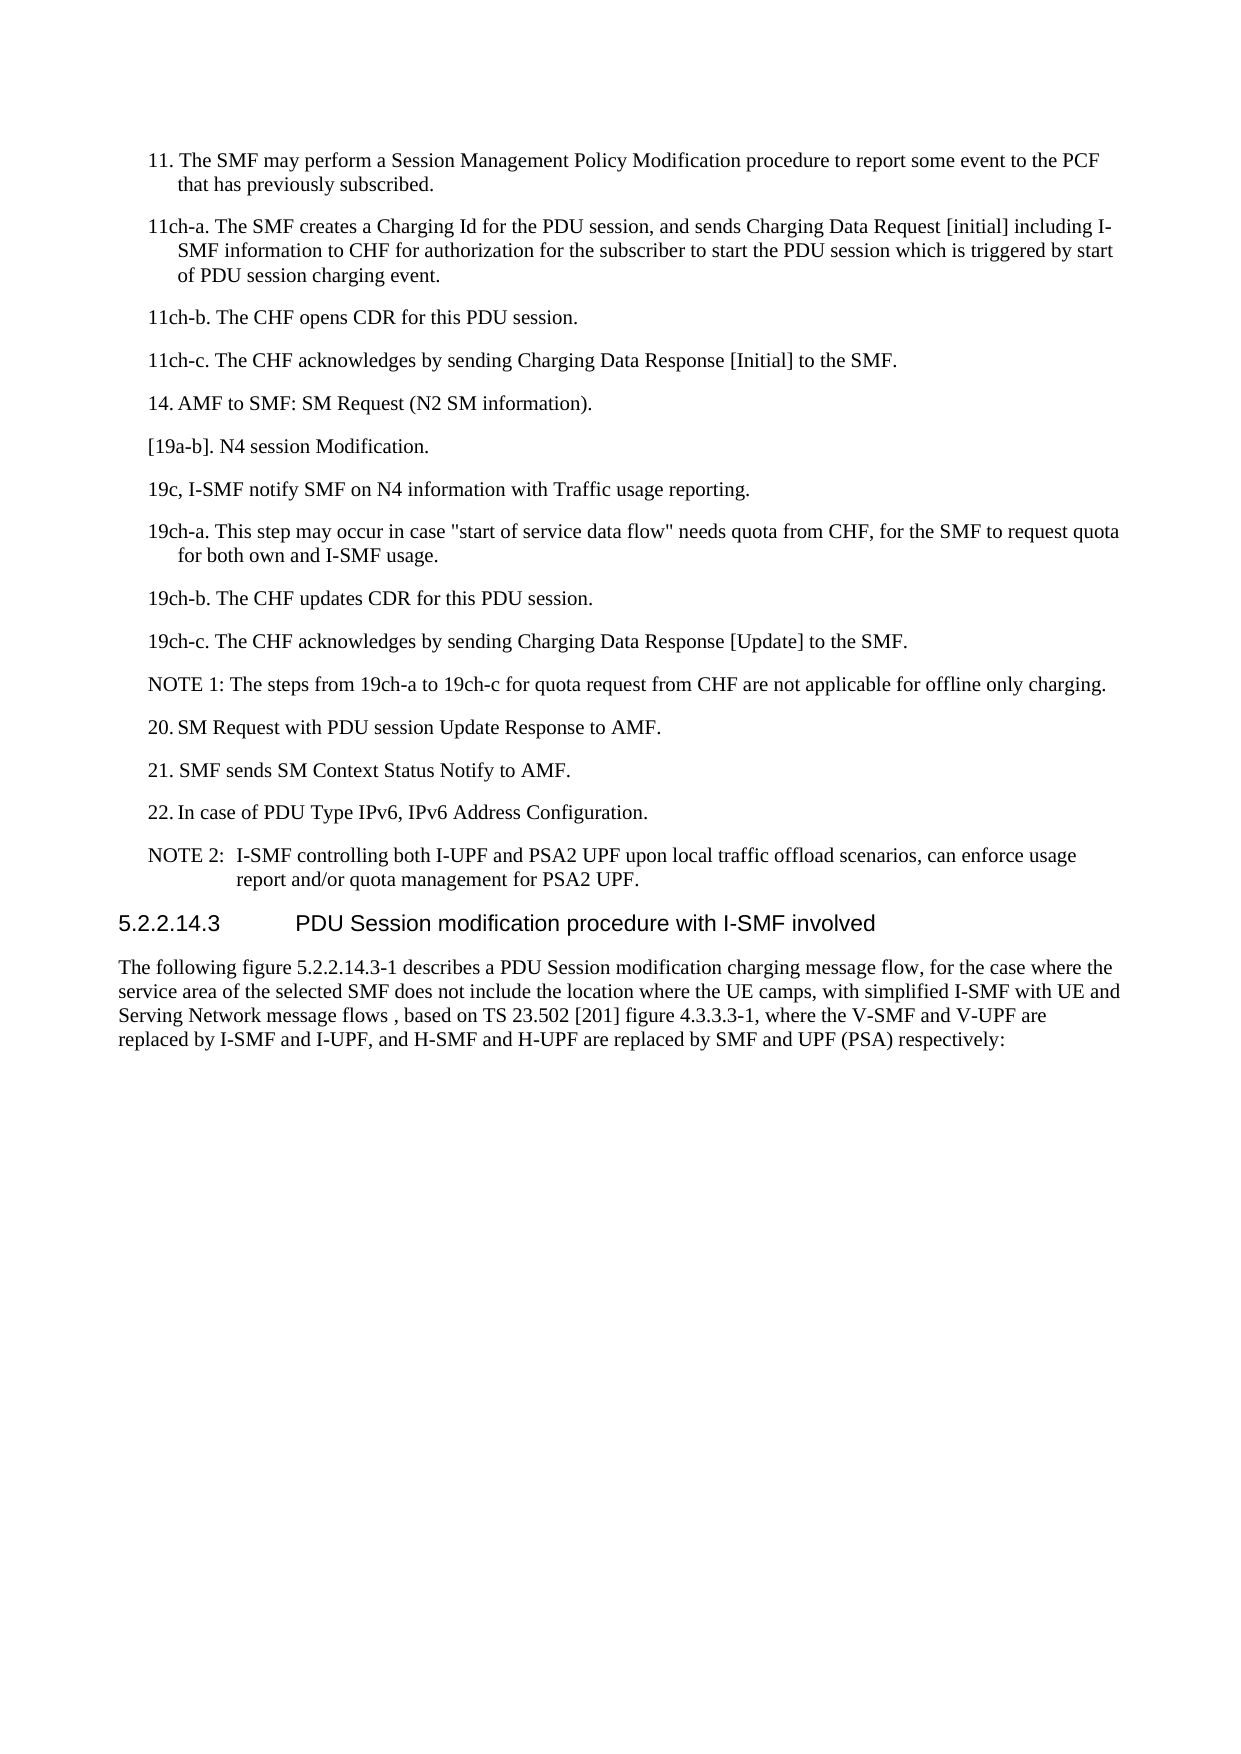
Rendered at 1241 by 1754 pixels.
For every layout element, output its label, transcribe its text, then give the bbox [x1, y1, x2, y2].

text 11ch-c. The CHF acknowledges by sending Charging Data Response [Initial] to the SMF. [148, 348, 1122, 372]
subtitle 5.2.2.14.3 PDU Session modification procedure with I-SMF involved [118, 910, 1122, 936]
text 11ch-b. The CHF opens CDR for this PDU session. [148, 305, 1122, 329]
text [19a-b]. N4 session Modification. [148, 434, 1122, 458]
text 22. In case of PDU Type IPv6, IPv6 Address Configuration. [148, 800, 1122, 824]
text 14. AMF to SMF: SM Request (N2 SM information). [148, 391, 1122, 415]
text 19ch-b. The CHF updates CDR for this PDU session. [148, 586, 1122, 610]
text 20. SM Request with PDU session Update Response to AMF. [148, 715, 1122, 739]
text 21. SMF sends SM Context Status Notify to AMF. [148, 757, 1122, 782]
text NOTE 1: The steps from 19ch-a to 19ch-c for quota request from CHF are not applicable for offline only charging. [148, 672, 1122, 696]
text 19ch-c. The CHF acknowledges by sending Charging Data Response [Update] to the SMF. [148, 629, 1122, 653]
text The following figure 5.2.2.14.3-1 describes a PDU Session modification charging message flow, for the case where the service area of the selected SMF does not include the location where the UE camps, with simplified I-SMF with UE and Serving Network message flows , based on TS 23.502 [201] figure 4.3.3.3-1, where the V-SMF and V-UPF are replaced by I-SMF and I-UPF, and H-SMF and H-UPF are replaced by SMF and UPF (PSA) respectively: [118, 955, 1122, 1051]
text 11. The SMF may perform a Session Management Policy Modification procedure to report some event to the PCF that has previously subscribed. [148, 147, 1122, 196]
text NOTE 2: I-SMF controlling both I-UPF and PSA2 UPF upon local traffic offload scenarios, can enforce usage report and/or quota management for PSA2 UPF. [148, 843, 1122, 891]
text 19ch-a. This step may occur in case "start of service data flow" needs quota from CHF, for the SMF to request quota for both own and I-SMF usage. [148, 519, 1122, 567]
text 19c, I-SMF notify SMF on N4 information with Traffic usage reporting. [148, 477, 1122, 501]
text 11ch-a. The SMF creates a Charging Id for the PDU session, and sends Charging Data Request [initial] including I-SMF information to CHF for authorization for the subscriber to start the PDU session which is triggered by start of PDU session charging event. [148, 214, 1122, 287]
